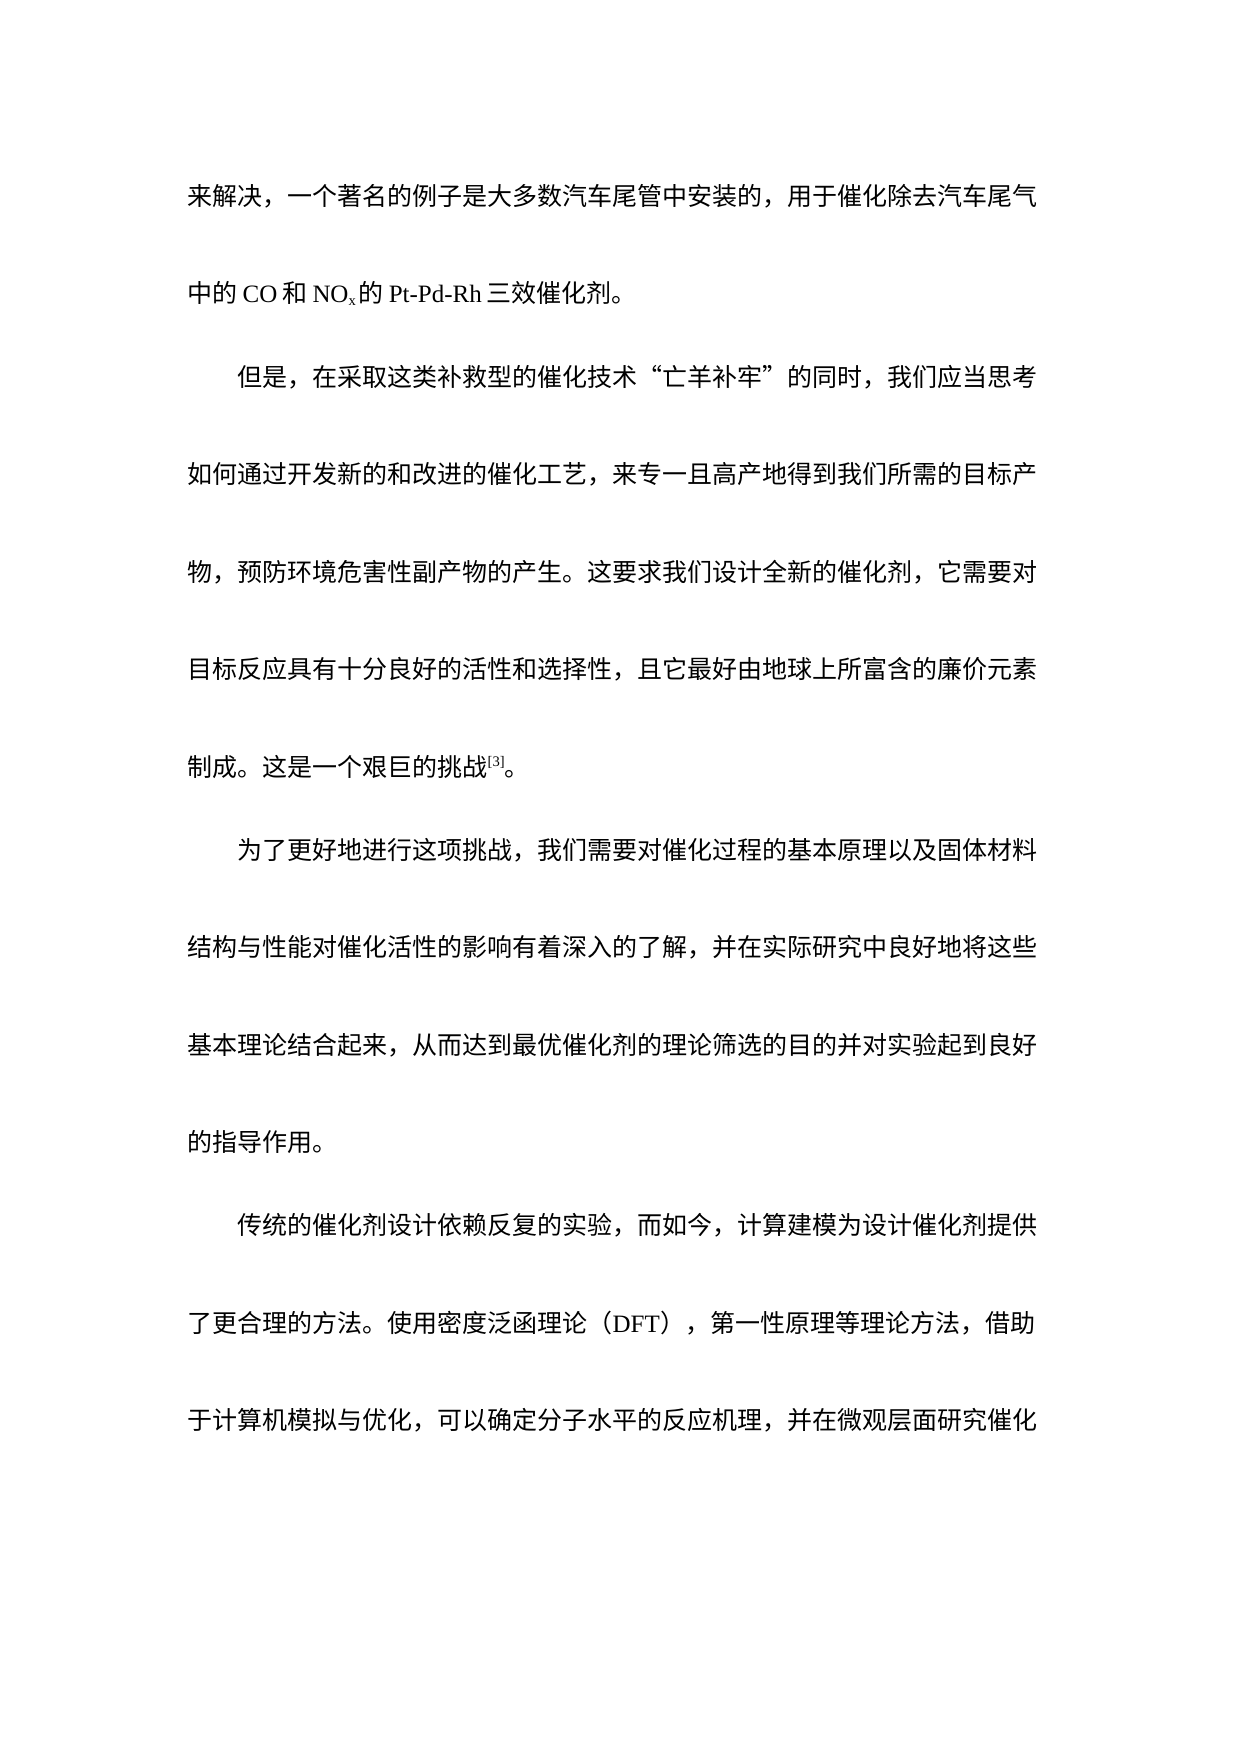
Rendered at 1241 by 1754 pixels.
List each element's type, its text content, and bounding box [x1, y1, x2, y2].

list 为了更好地进行这项挑战，我们需要对催化过程的基本原理以及固体材料结构与性能对催化活性的影响有着深入的了解，并在实际研究中良好地将这些基本理论结合起来，从而达到最优催化剂的理论筛选的目的并对实验起到良好的指导作用。 [187, 816, 1053, 1173]
list 但是，在采取这类补救型的催化技术“亡羊补牢”的同时，我们应当思考如何通过开发新的和改进的催化工艺，来专一且高产地得到我们所需的目标产物，预防环境危害性副产物的产生。这要求我们设计全新的催化剂，它需要对目标反应具有十分良好的活性和选择性，且它最好由地球上所富含的廉价元素制成。这是一个艰巨的挑战[3]。 [187, 343, 1053, 798]
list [187, 162, 1053, 324]
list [187, 1191, 1053, 1451]
